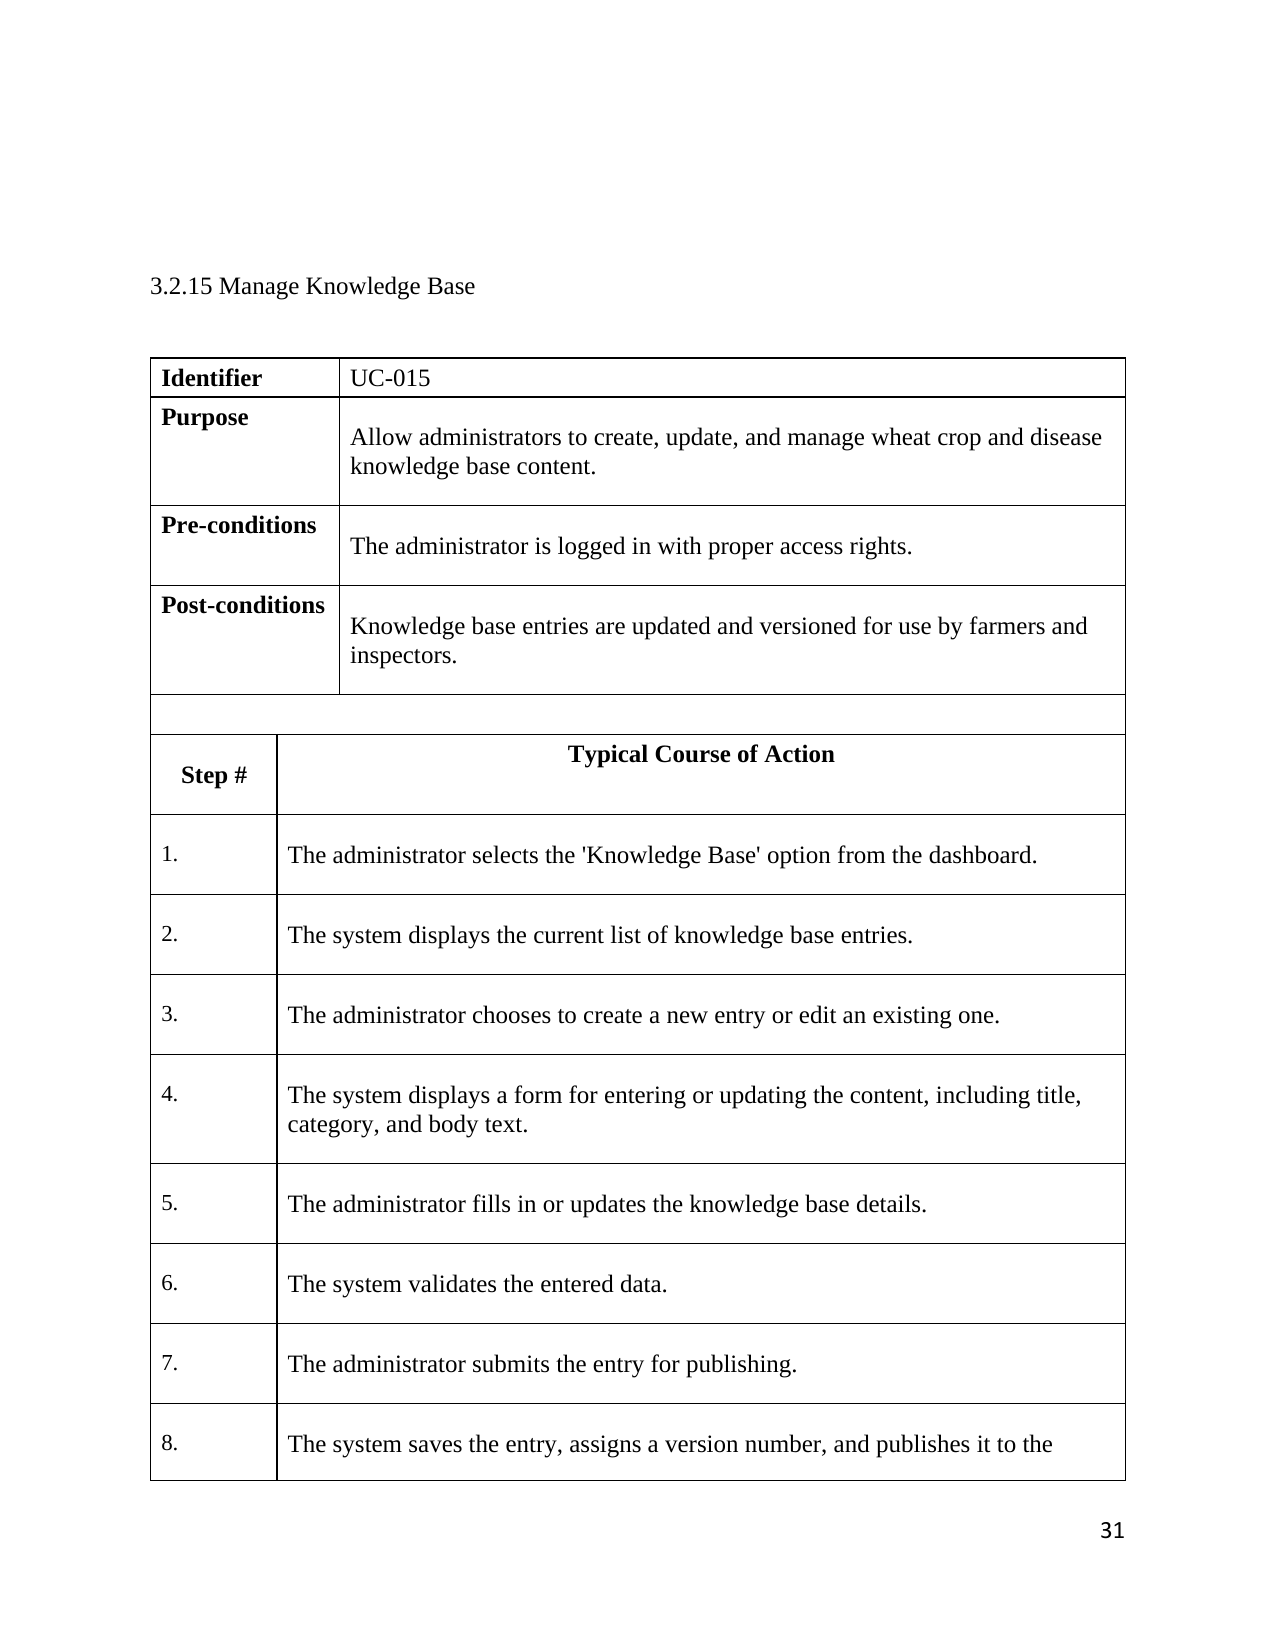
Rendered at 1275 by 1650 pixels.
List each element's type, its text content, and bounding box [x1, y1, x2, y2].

table_cell The administrator chooses to create a new entry or edit an existing one. [278, 975, 1125, 1054]
table_cell The system displays the current list of knowledge base entries. [278, 895, 1125, 974]
table_cell Allow administrators to create, update, and manage wheat crop and disease knowledge base content. [340, 398, 1125, 505]
table_cell Step # [151, 735, 276, 814]
table_cell Pre-conditions [151, 506, 339, 585]
table_cell The system displays a form for entering or updating the content, including title, category, and body text. [278, 1055, 1125, 1163]
subtitle 3.2.15 Manage Knowledge Base [150, 271, 1125, 300]
table_cell 5. [151, 1164, 276, 1243]
table_cell Post-conditions [151, 586, 339, 694]
table_cell [151, 695, 1125, 734]
table_cell Purpose [151, 398, 339, 505]
table_cell 4. [151, 1055, 276, 1163]
table_cell Typical Course of Action [278, 735, 1125, 814]
table_cell The administrator fills in or updates the knowledge base details. [278, 1164, 1125, 1243]
table_cell 6. [151, 1244, 276, 1323]
table_header Identifier [151, 359, 339, 396]
table_cell 8. [151, 1404, 276, 1480]
table_cell 1. [151, 815, 276, 894]
table_cell 2. [151, 895, 276, 974]
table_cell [278, 1404, 1125, 1480]
table_cell The administrator is logged in with proper access rights. [340, 506, 1125, 585]
table_cell 3. [151, 975, 276, 1054]
table_header UC-015 [340, 359, 1125, 396]
table_cell The system validates the entered data. [278, 1244, 1125, 1323]
table_cell 7. [151, 1324, 276, 1403]
table_cell The administrator selects the 'Knowledge Base' option from the dashboard. [278, 815, 1125, 894]
table_cell The administrator submits the entry for publishing. [278, 1324, 1125, 1403]
table_cell Knowledge base entries are updated and versioned for use by farmers and inspectors. [340, 586, 1125, 694]
